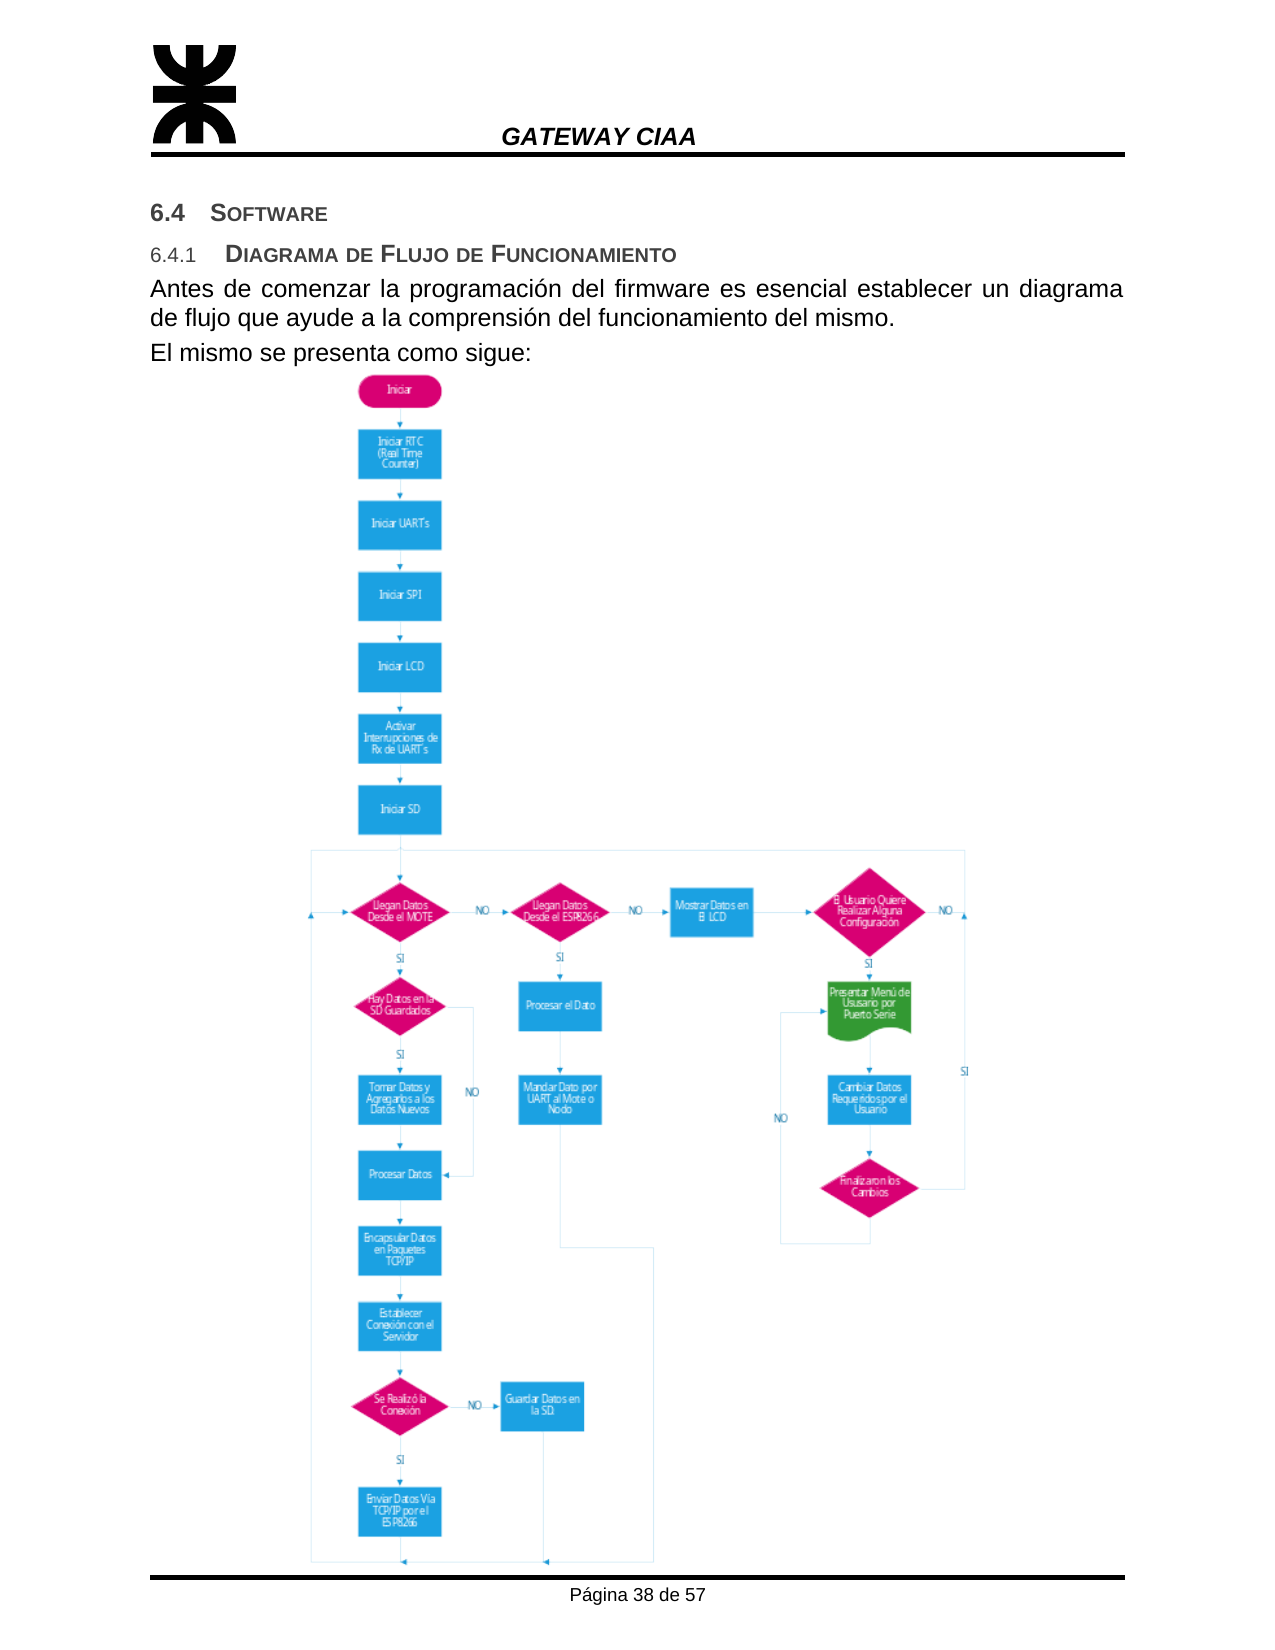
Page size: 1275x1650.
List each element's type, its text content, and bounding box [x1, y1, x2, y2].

picture [151, 45, 238, 145]
text El mismo se presenta como sigue: [150, 338, 1125, 367]
subtitle Software [150, 198, 1125, 227]
subtitle Diagrama de Flujo de Funcionamiento [150, 239, 1125, 268]
text Antes de comenzar la programación del firmware es esencial establecer un diagrama de flujo que ayude a la comprensión del funcionamiento del mismo. [150, 274, 1125, 332]
